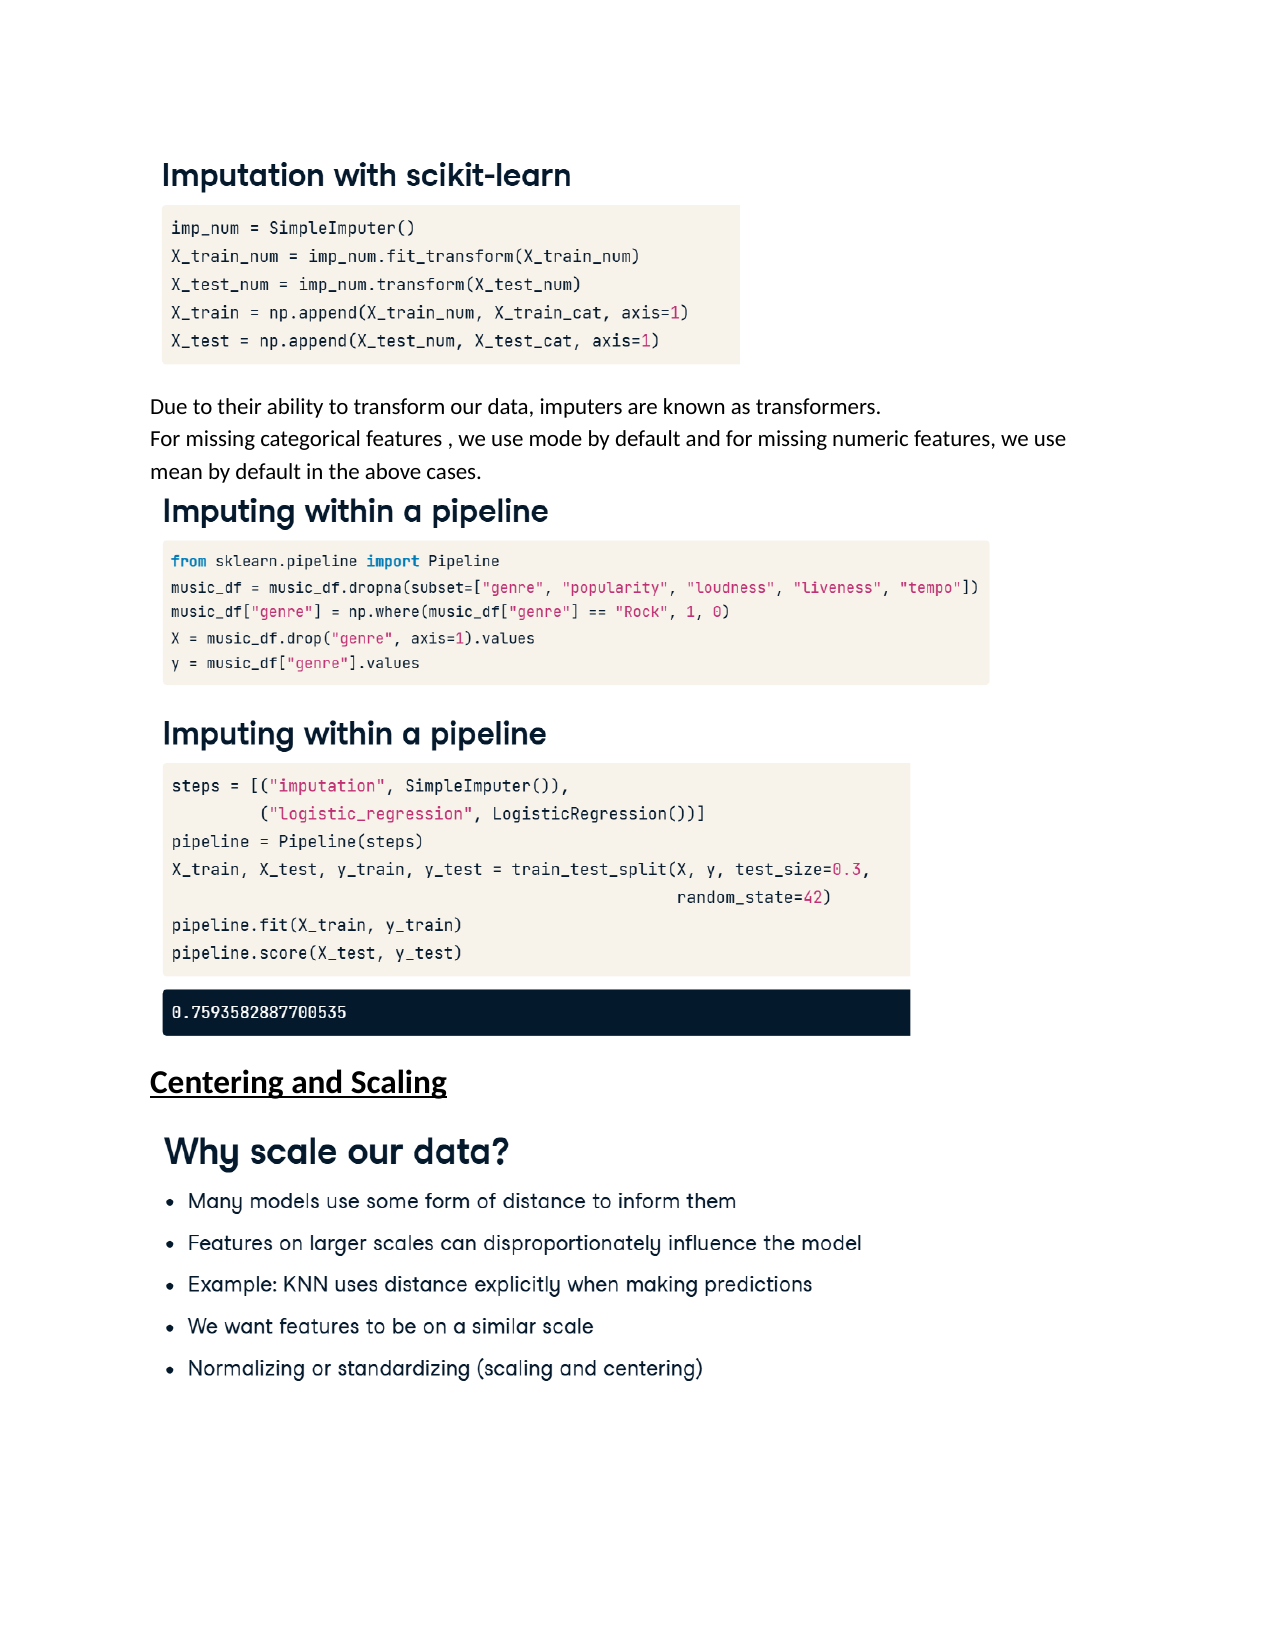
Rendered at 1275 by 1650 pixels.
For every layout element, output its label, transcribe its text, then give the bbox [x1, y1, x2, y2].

picture [150, 488, 990, 689]
text Centering and Scaling [150, 1061, 1125, 1102]
text Due to their ability to transform our data, imputers are known as transformers. [150, 392, 1125, 420]
text For missing categorical features , we use mode by default and for missing numeric features, we use mean by default in the above cases. [150, 424, 1125, 485]
picture [150, 150, 740, 372]
picture [150, 1124, 890, 1403]
picture [150, 710, 911, 1041]
